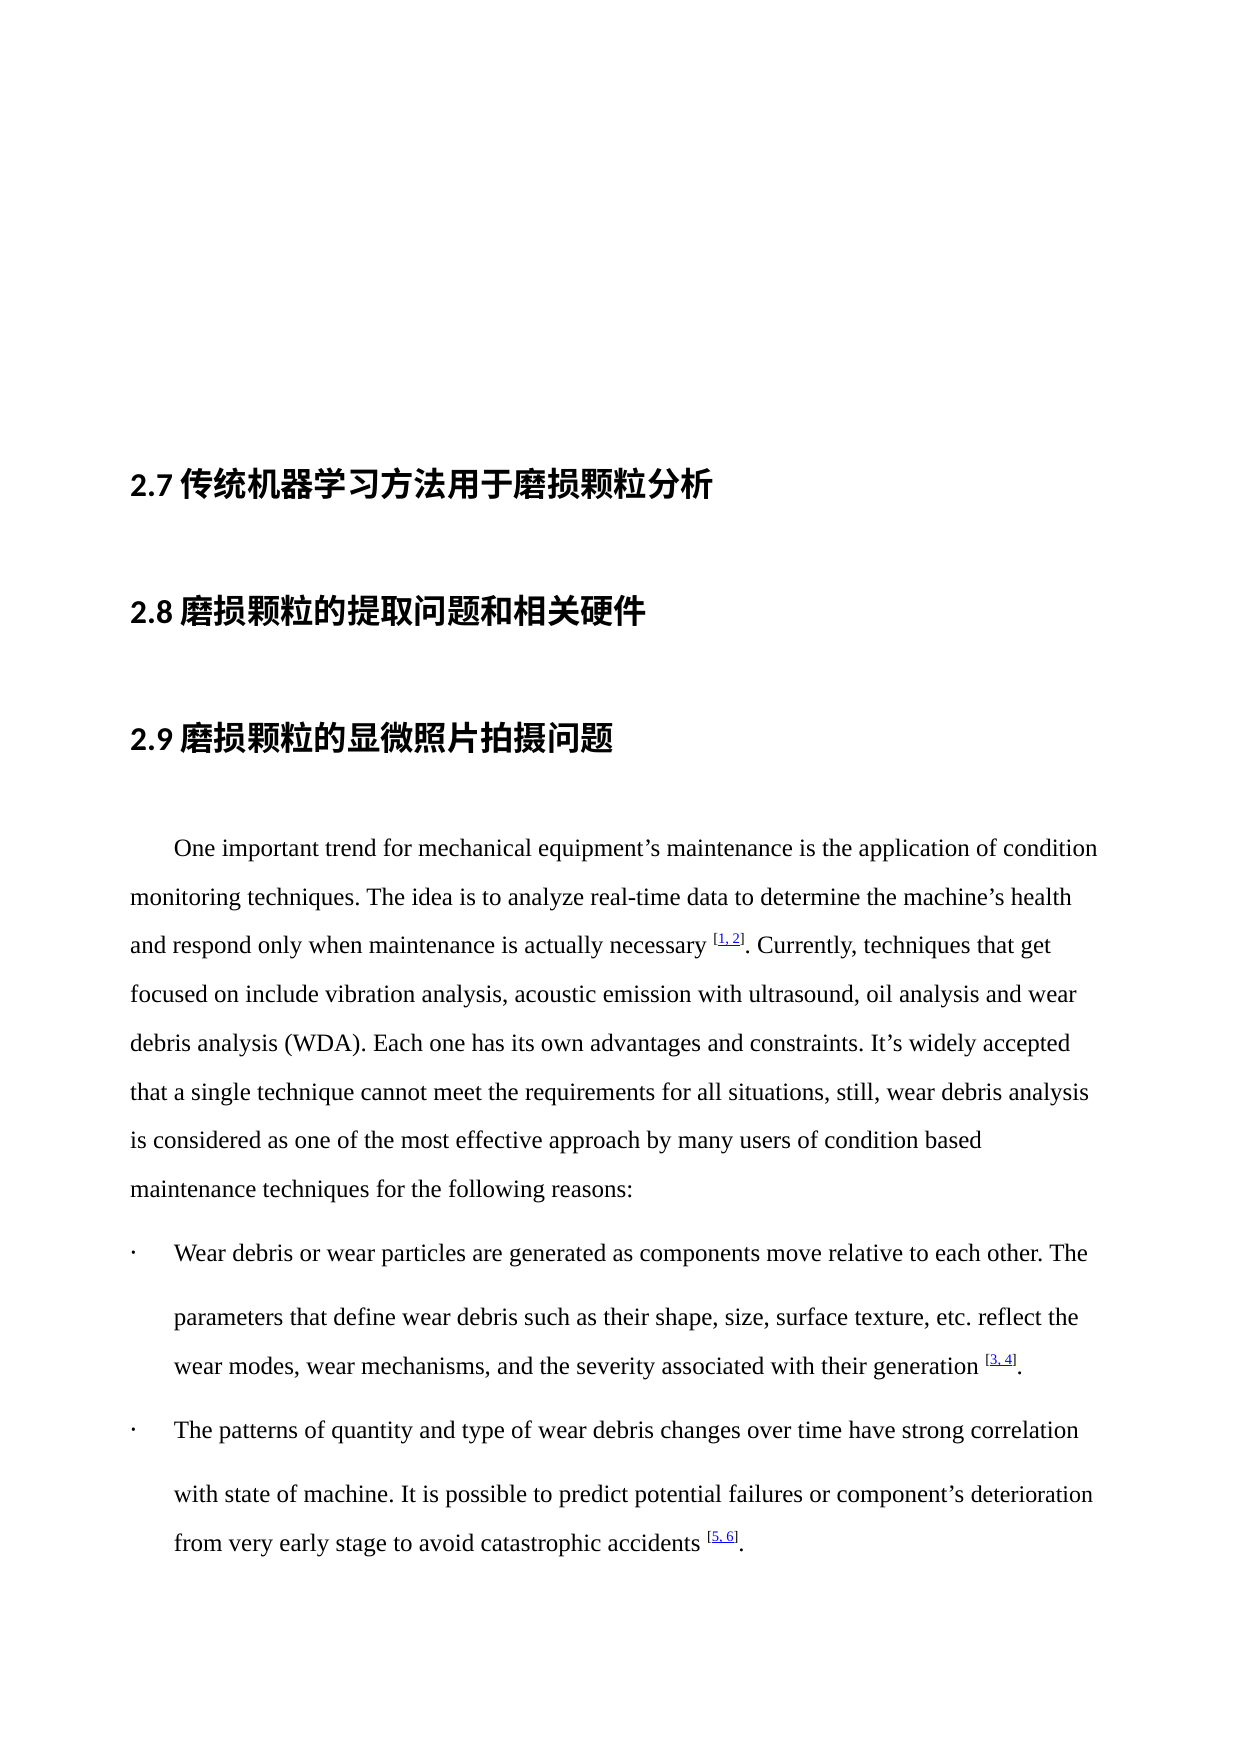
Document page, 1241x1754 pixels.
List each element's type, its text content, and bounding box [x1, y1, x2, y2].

list The patterns of quantity and type of wear debris changes over time have strong correlation with state of machine. It is possible to predict potential failures or component’s deterioration from very early stage to avoid catastrophic accidents [5, 6]. [130, 1396, 1110, 1558]
subtitle 2.7 传统机器学习方法用于磨损颗粒分析 [130, 449, 1110, 514]
subtitle 2.9 磨损颗粒的显微照片拍摄问题 [130, 704, 1110, 769]
text One important trend for mechanical equipment’s maintenance is the application of condition monitoring techniques. The idea is to analyze real-time data to determine the machine’s health and respond only when maintenance is actually necessary [1, 2]. Currently, techniques that get focused on include vibration analysis, acoustic emission with ultrasound, oil analysis and wear debris analysis (WDA). Each one has its own advantages and constraints. It’s widely accepted that a single technique cannot meet the requirements for all situations, still, wear debris analysis is considered as one of the most effective approach by many users of condition based maintenance techniques for the following reasons: [130, 831, 1110, 1205]
subtitle 2.8 磨损颗粒的提取问题和相关硬件 [130, 577, 1110, 642]
list Wear debris or wear particles are generated as components move relative to each other. The parameters that define wear debris such as their shape, size, surface texture, etc. reflect the wear modes, wear mechanisms, and the severity associated with their generation [3, 4]. [130, 1219, 1110, 1382]
